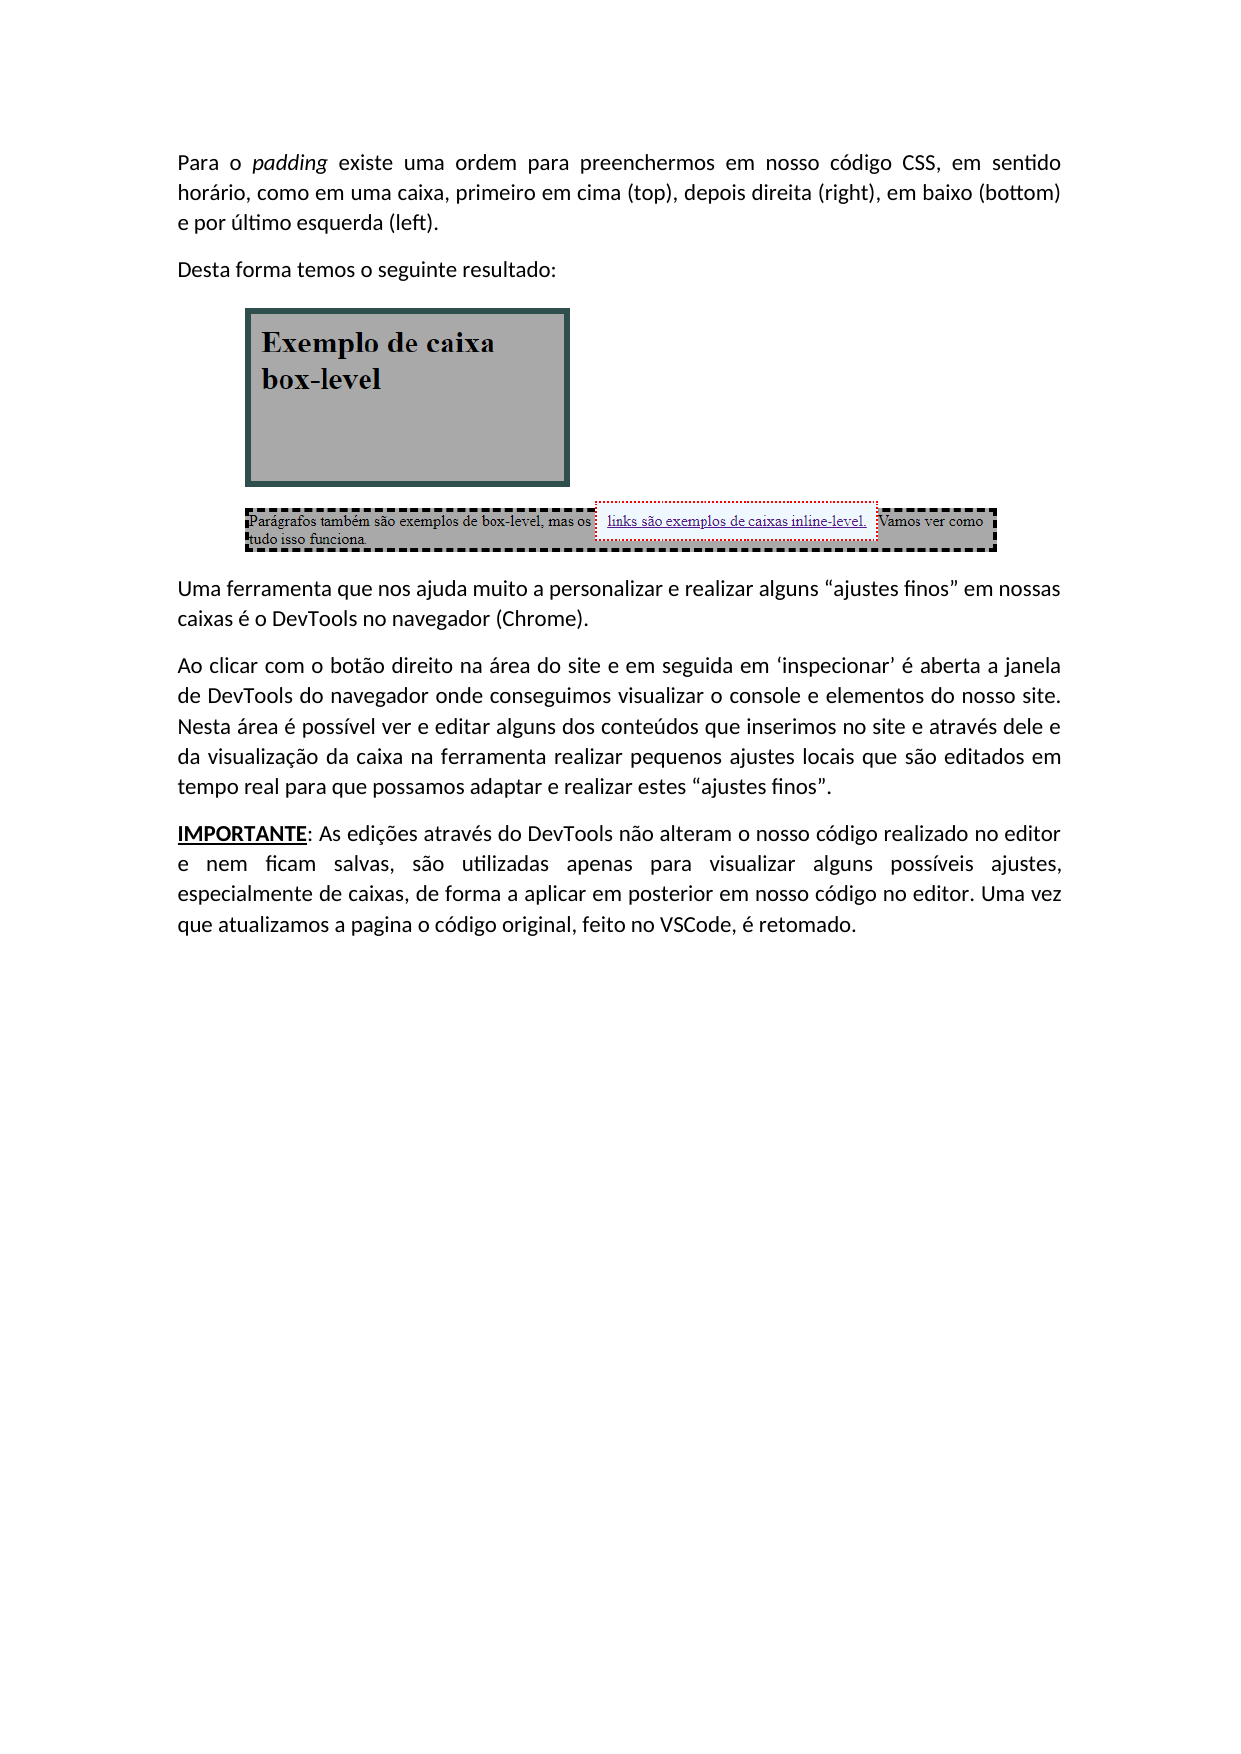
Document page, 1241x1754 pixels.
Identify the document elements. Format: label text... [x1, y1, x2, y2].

text Para o padding existe uma ordem para preenchermos em nosso código CSS, em sentido horário, como em uma caixa, primeiro em cima (top), depois direita (right), em baixo (bottom) e por último esquerda (left). [177, 148, 1063, 236]
text Desta forma temos o seguinte resultado: [177, 255, 1063, 283]
picture [239, 301, 1001, 556]
text Uma ferramenta que nos ajuda muito a personalizar e realizar alguns “ajustes finos” em nossas caixas é o DevTools no navegador (Chrome). [177, 574, 1063, 633]
text Ao clicar com o botão direito na área do site e em seguida em ‘inspecionar’ é aberta a janela de DevTools do navegador onde conseguimos visualizar o console e elementos do nosso site. Nesta área é possível ver e editar alguns dos conteúdos que inserimos no site e através dele e da visualização da caixa na ferramenta realizar pequenos ajustes locais que são editados em tempo real para que possamos adaptar e realizar estes “ajustes finos”. [177, 651, 1063, 800]
text IMPORTANTE: As edições através do DevTools não alteram o nosso código realizado no editor e nem ficam salvas, são utilizadas apenas para visualizar alguns possíveis ajustes, especialmente de caixas, de forma a aplicar em posterior em nosso código no editor. Uma vez que atualizamos a pagina o código original, feito no VSCode, é retomado. [177, 819, 1063, 938]
